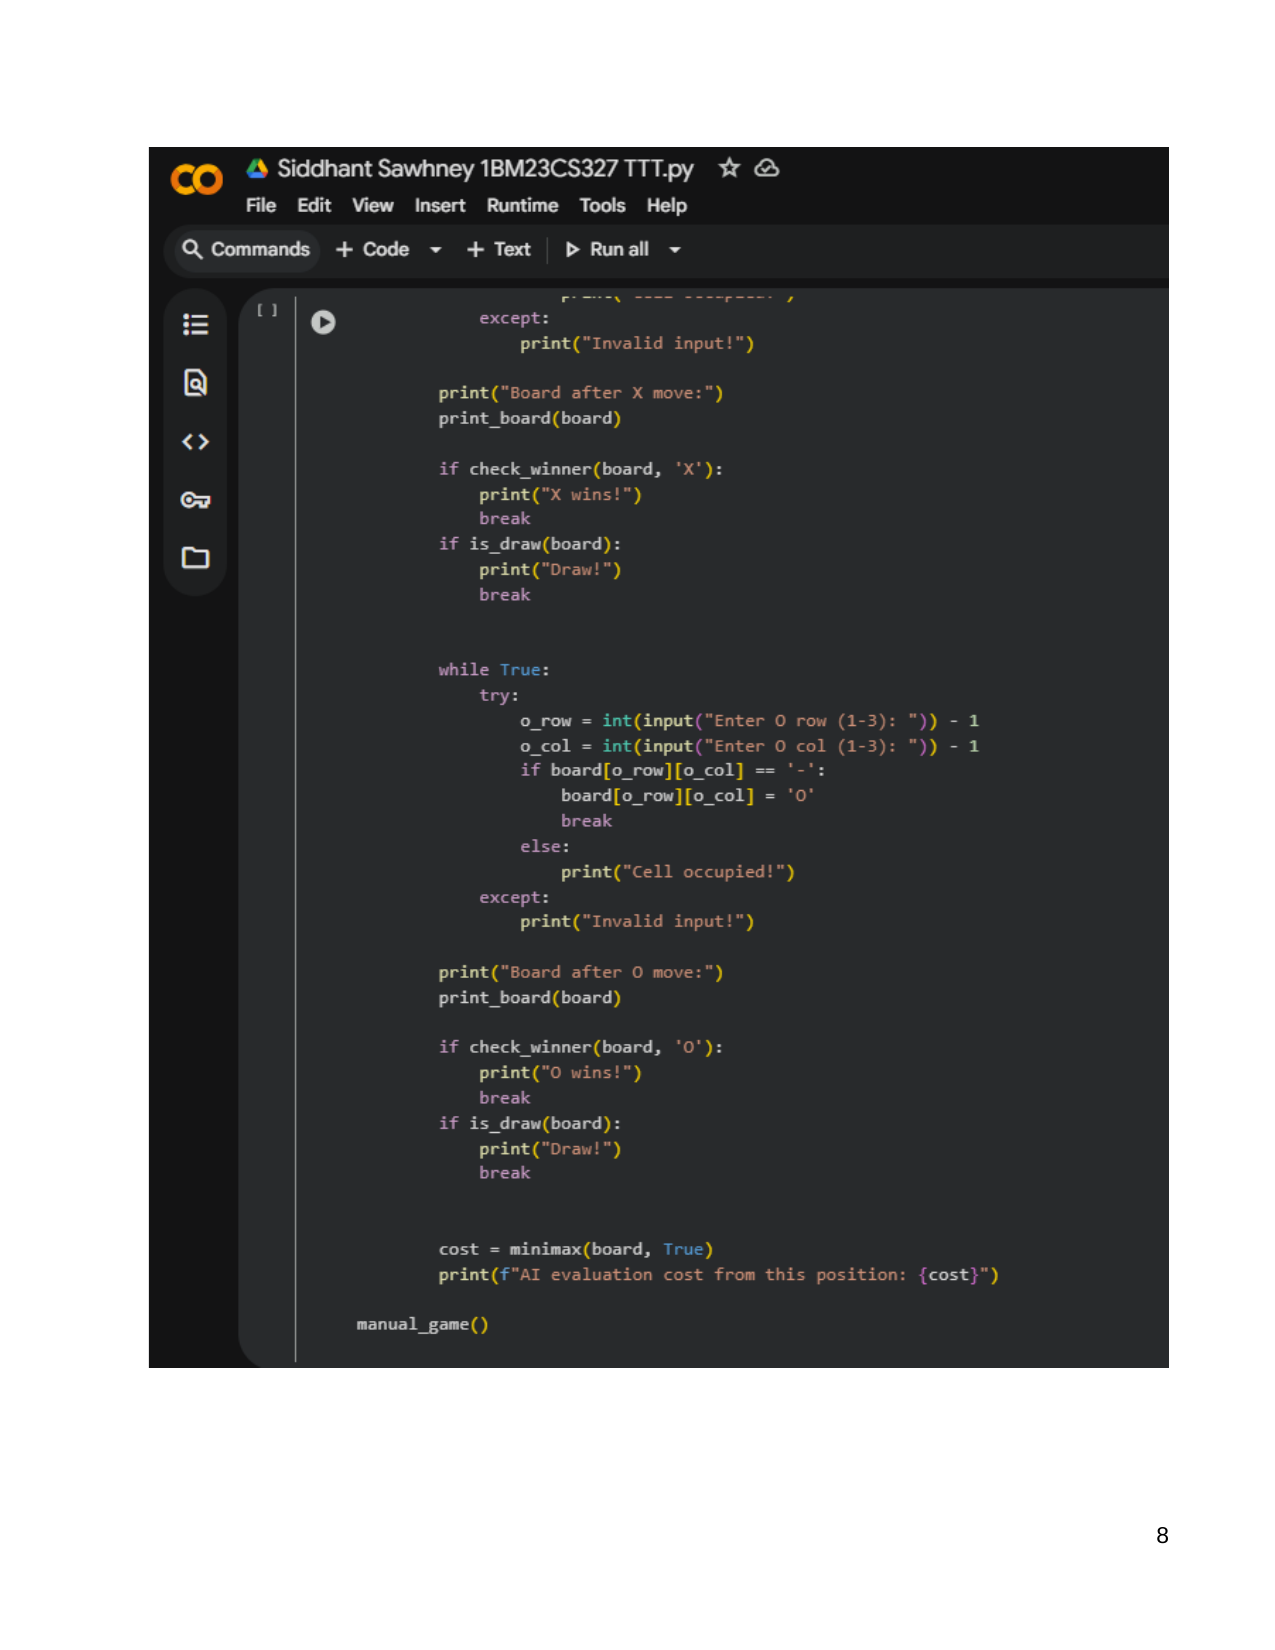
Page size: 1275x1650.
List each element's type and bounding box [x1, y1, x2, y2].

picture [148, 147, 1169, 1368]
